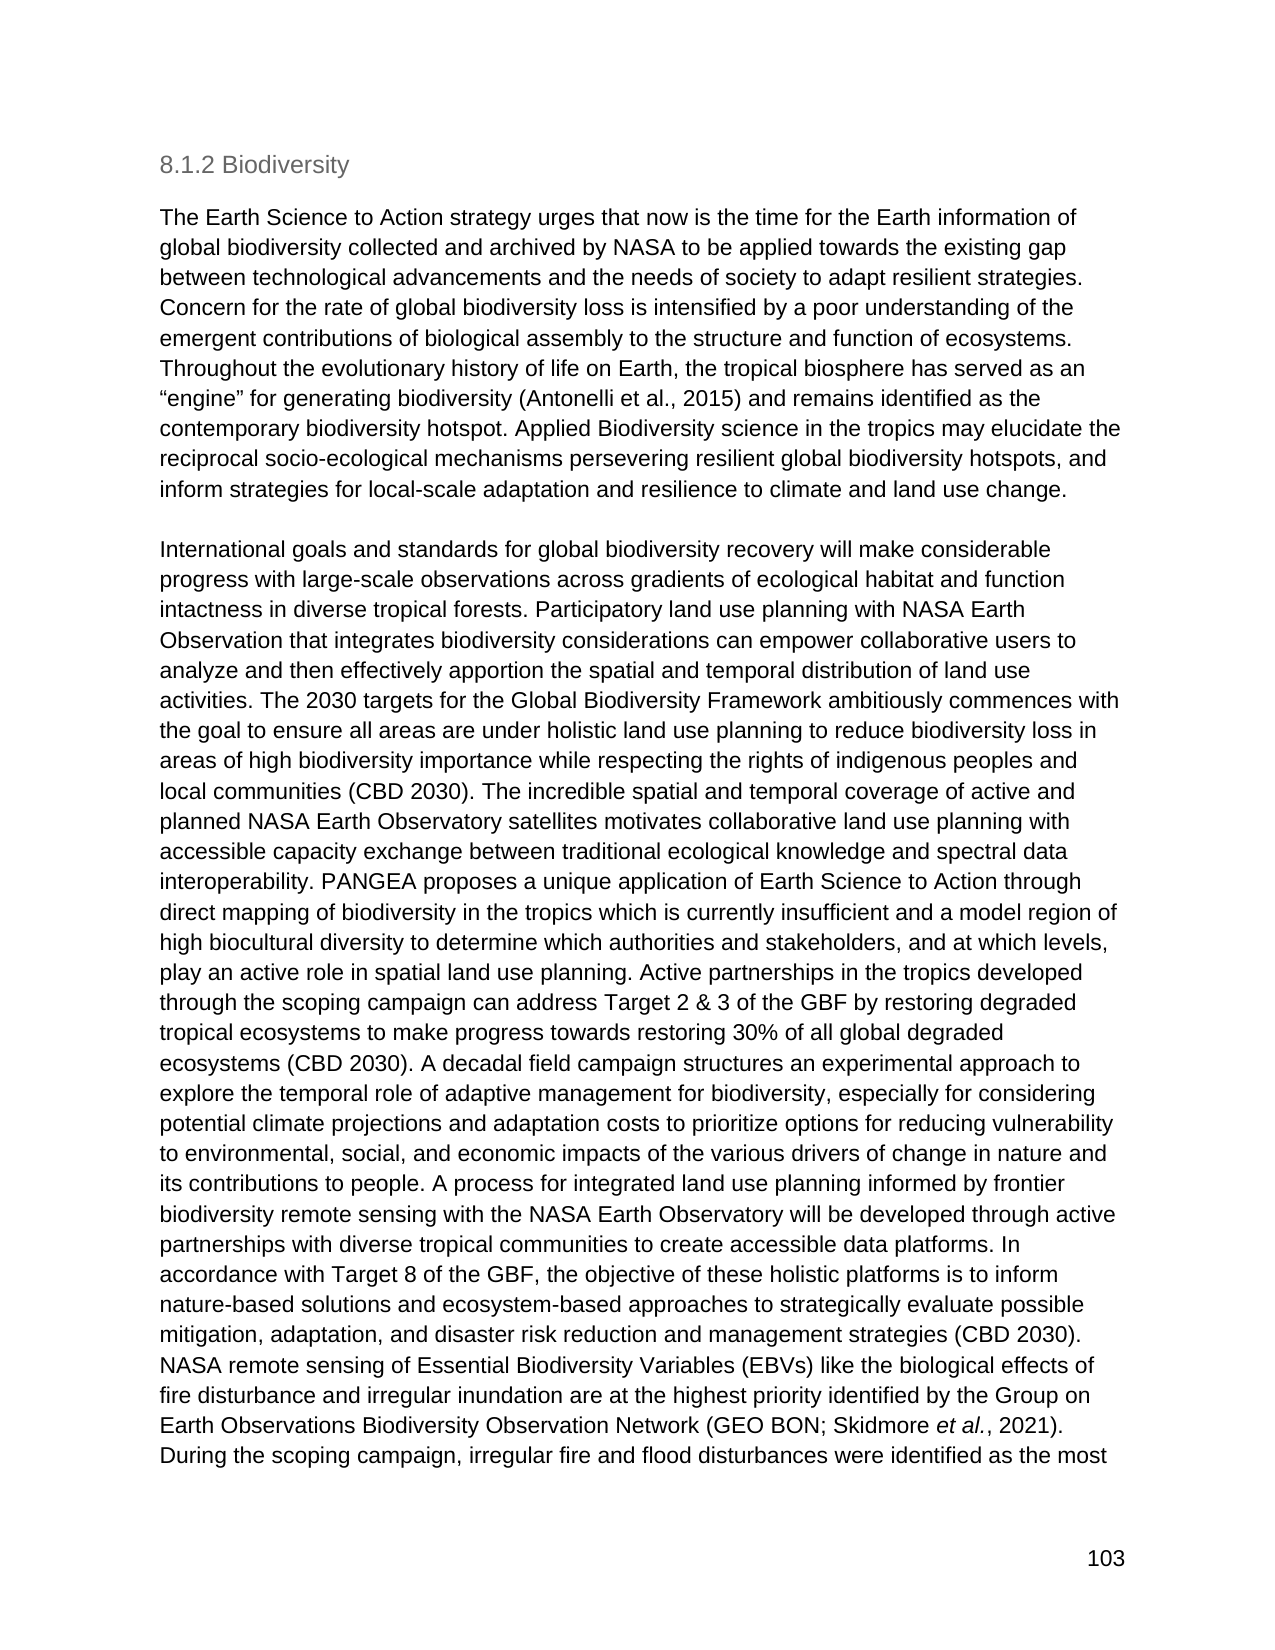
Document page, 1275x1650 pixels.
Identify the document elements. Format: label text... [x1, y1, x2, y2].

text The Earth Science to Action strategy urges that now is the time for the Earth information of global biodiversity collected and archived by NASA to be applied towards the existing gap between technological advancements and the needs of society to adapt resilient strategies. Concern for the rate of global biodiversity loss is intensified by a poor understanding of the emergent contributions of biological assembly to the structure and function of ecosystems. Throughout the evolutionary history of life on Earth, the tropical biosphere has served as an “engine” for generating biodiversity (Antonelli et al., 2015) and remains identified as the contemporary biodiversity hotspot. Applied Biodiversity science in the tropics may elucidate the reciprocal socio-ecological mechanisms persevering resilient global biodiversity hotspots, and inform strategies for local-scale adaptation and resilience to climate and land use change. [159, 204, 1125, 502]
subtitle 8.1.2 Biodiversity [159, 150, 1125, 179]
